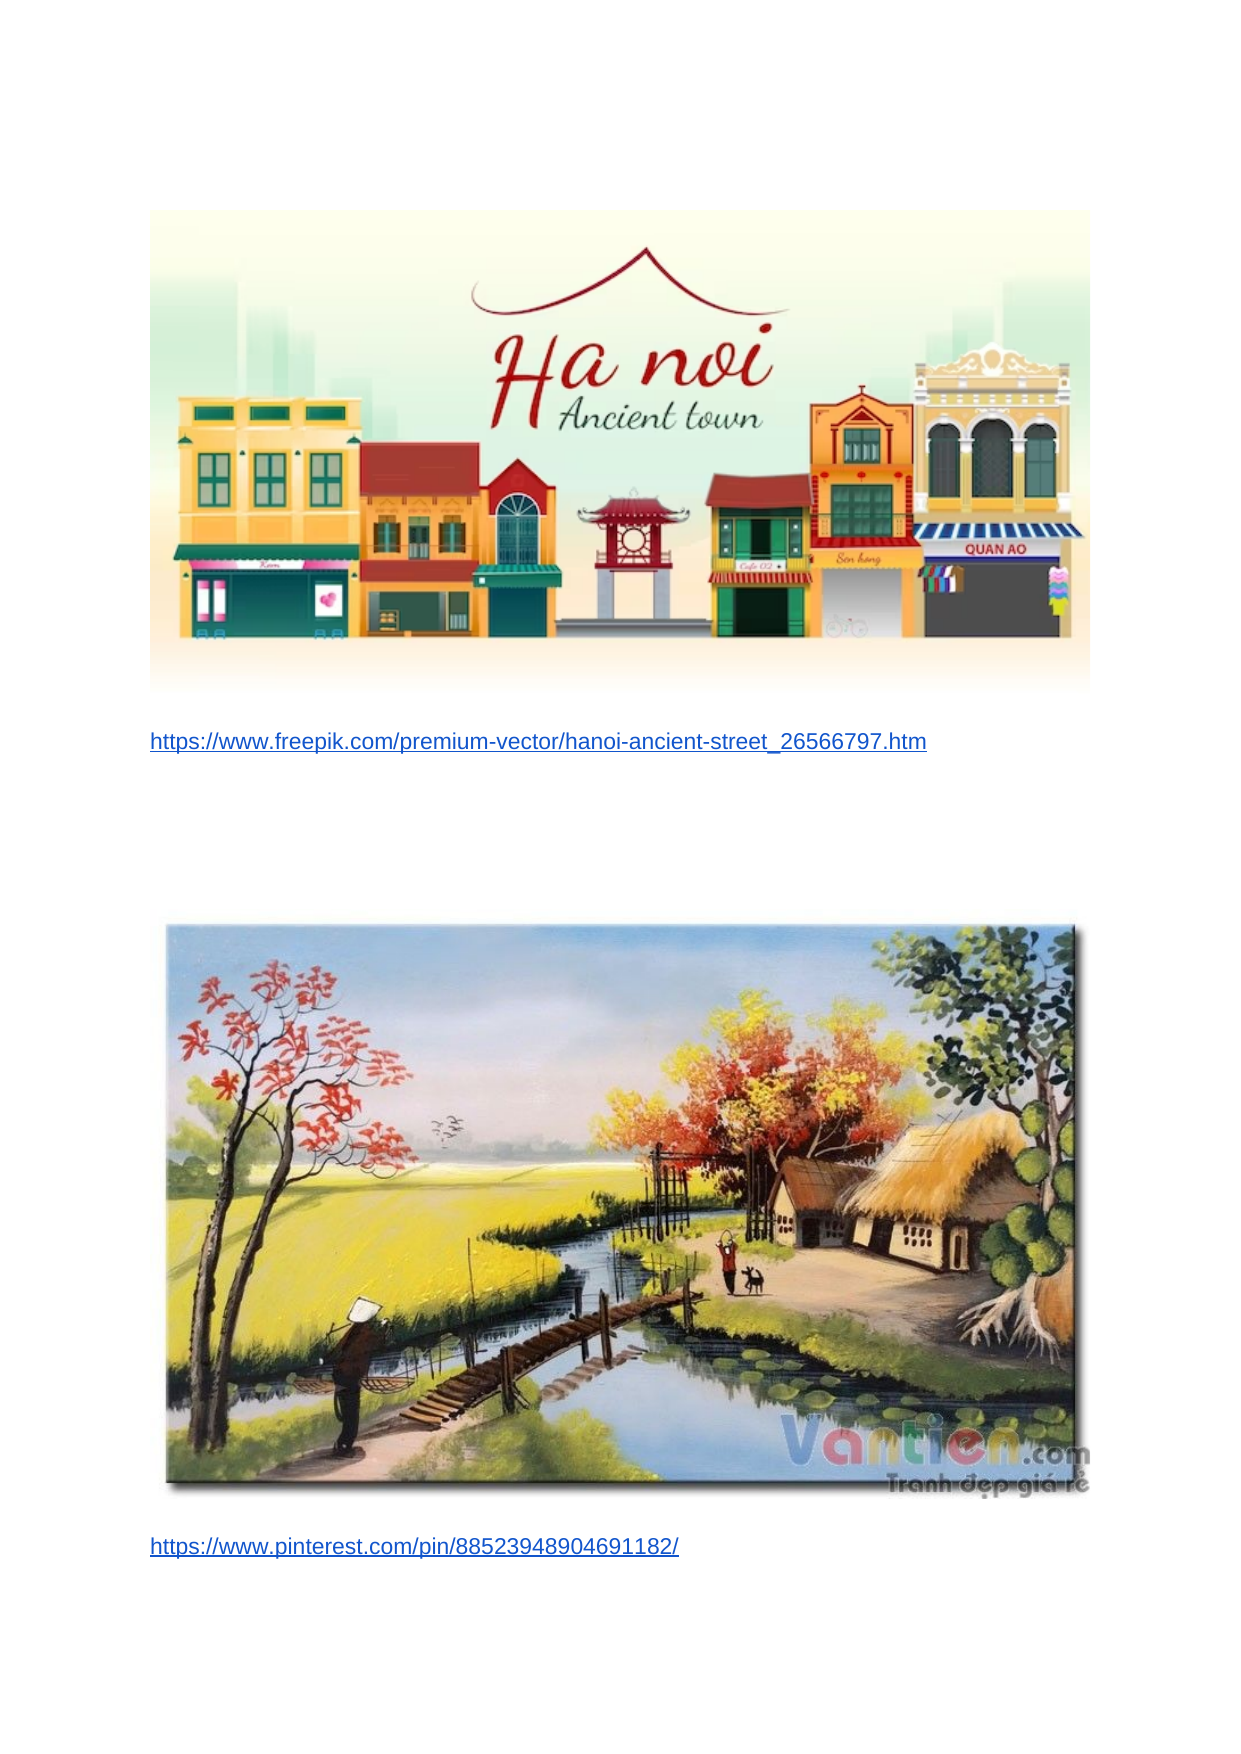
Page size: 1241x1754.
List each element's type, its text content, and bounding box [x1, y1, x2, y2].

picture [150, 210, 1091, 694]
picture [150, 909, 1091, 1499]
text https://www.freepik.com/premium-vector/hanoi-ancient-street_26566797.htm [150, 728, 1090, 754]
text https://www.pinterest.com/pin/88523948904691182/ [150, 1533, 1090, 1559]
